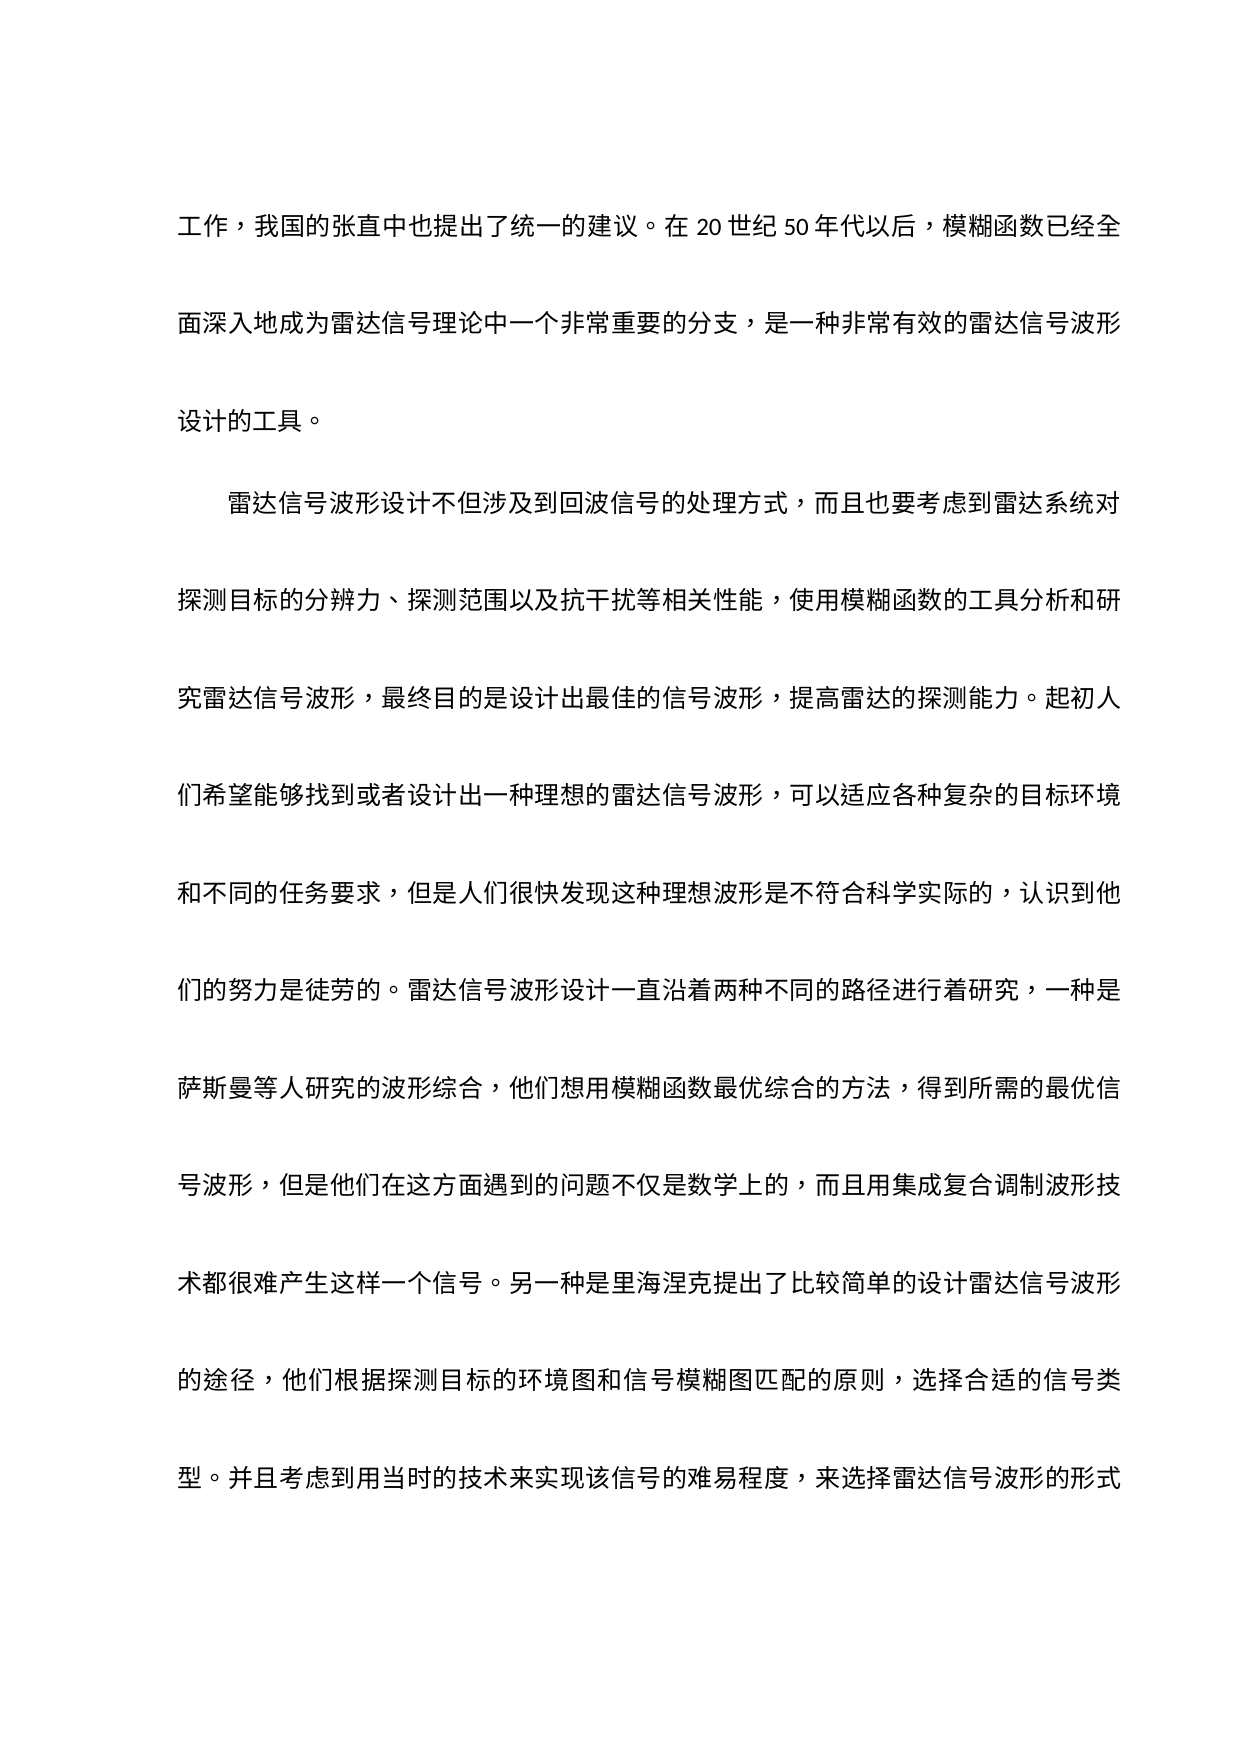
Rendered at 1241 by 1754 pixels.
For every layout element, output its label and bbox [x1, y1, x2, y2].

text [177, 193, 1122, 453]
text [177, 470, 1122, 1510]
